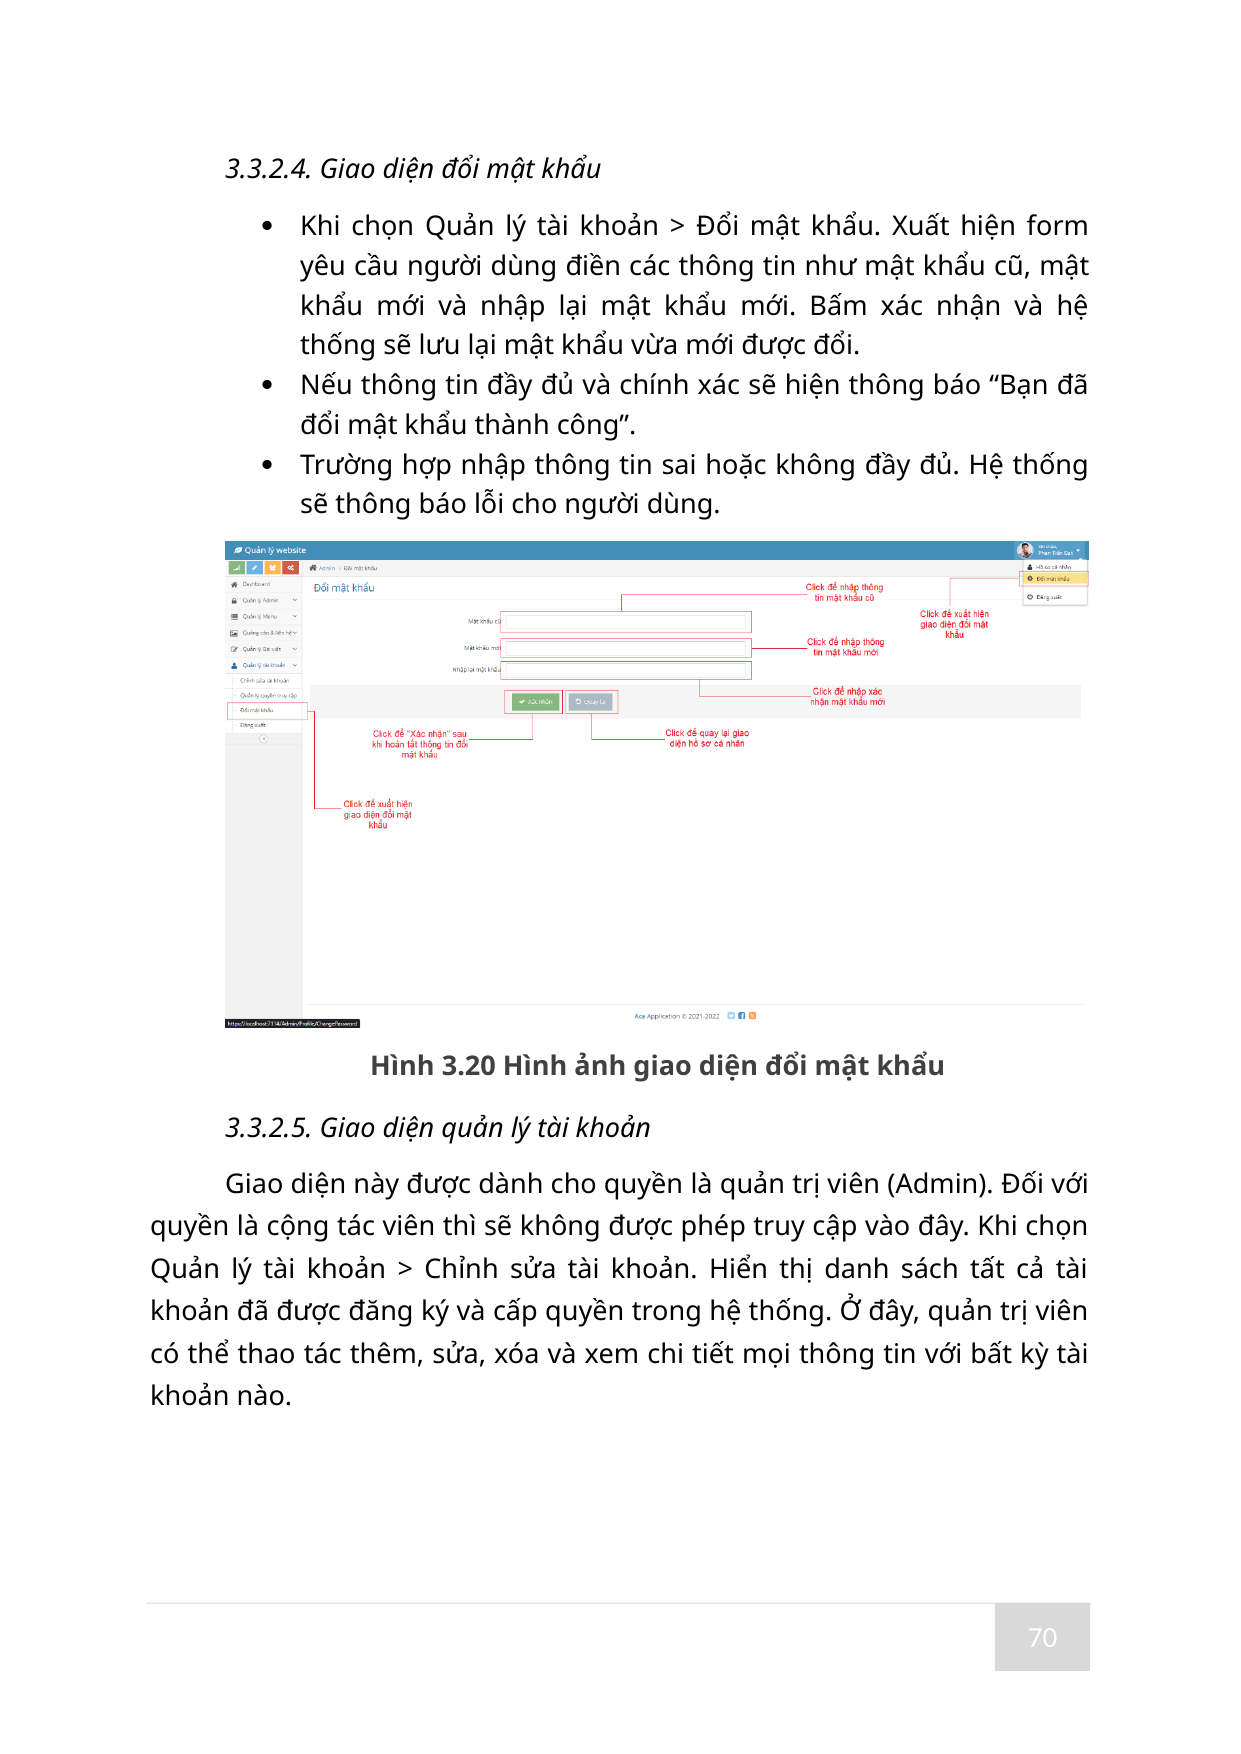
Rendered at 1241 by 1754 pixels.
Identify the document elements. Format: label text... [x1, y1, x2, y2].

list Khi chọn Quản lý tài khoản > Đổi mật khẩu. Xuất hiện form yêu cầu người dùng điền các thông tin như mật khẩu cũ, mật khẩu mới và nhập lại mật khẩu mới. Bấm xác nhận và hệ thống sẽ lưu lại mật khẩu vừa mới được đổi. [262, 206, 1090, 363]
text Hình 3.20 Hình ảnh giao diện đổi mật khẩu [150, 1046, 1090, 1083]
list Trường hợp nhập thông tin sai hoặc không đầy đủ. Hệ thống sẽ thông báo lỗi cho người dùng. [262, 445, 1090, 522]
list Nếu thông tin đầy đủ và chính xác sẽ hiện thông báo “Bạn đã đổi mật khẩu thành công”. [262, 366, 1090, 442]
text 3.3.2.4. Giao diện đổi mật khẩu [150, 150, 1090, 187]
text 3.3.2.5. Giao diện quản lý tài khoản [150, 1108, 1090, 1145]
picture [225, 541, 1089, 1028]
text Giao diện này được dành cho quyền là quản trị viên (Admin). Đối với quyền là cộng tác viên thì sẽ không được phép truy cập vào đây. Khi chọn Quản lý tài khoản > Chỉnh sửa tài khoản. Hiển thị danh sách tất cả tài khoản đã được đăng ký và cấp quyền trong hệ thống. Ở đây, quản trị viên có thể thao tác thêm, sửa, xóa và xem chi tiết mọi thông tin với bất kỳ tài khoản nào. [150, 1164, 1090, 1413]
